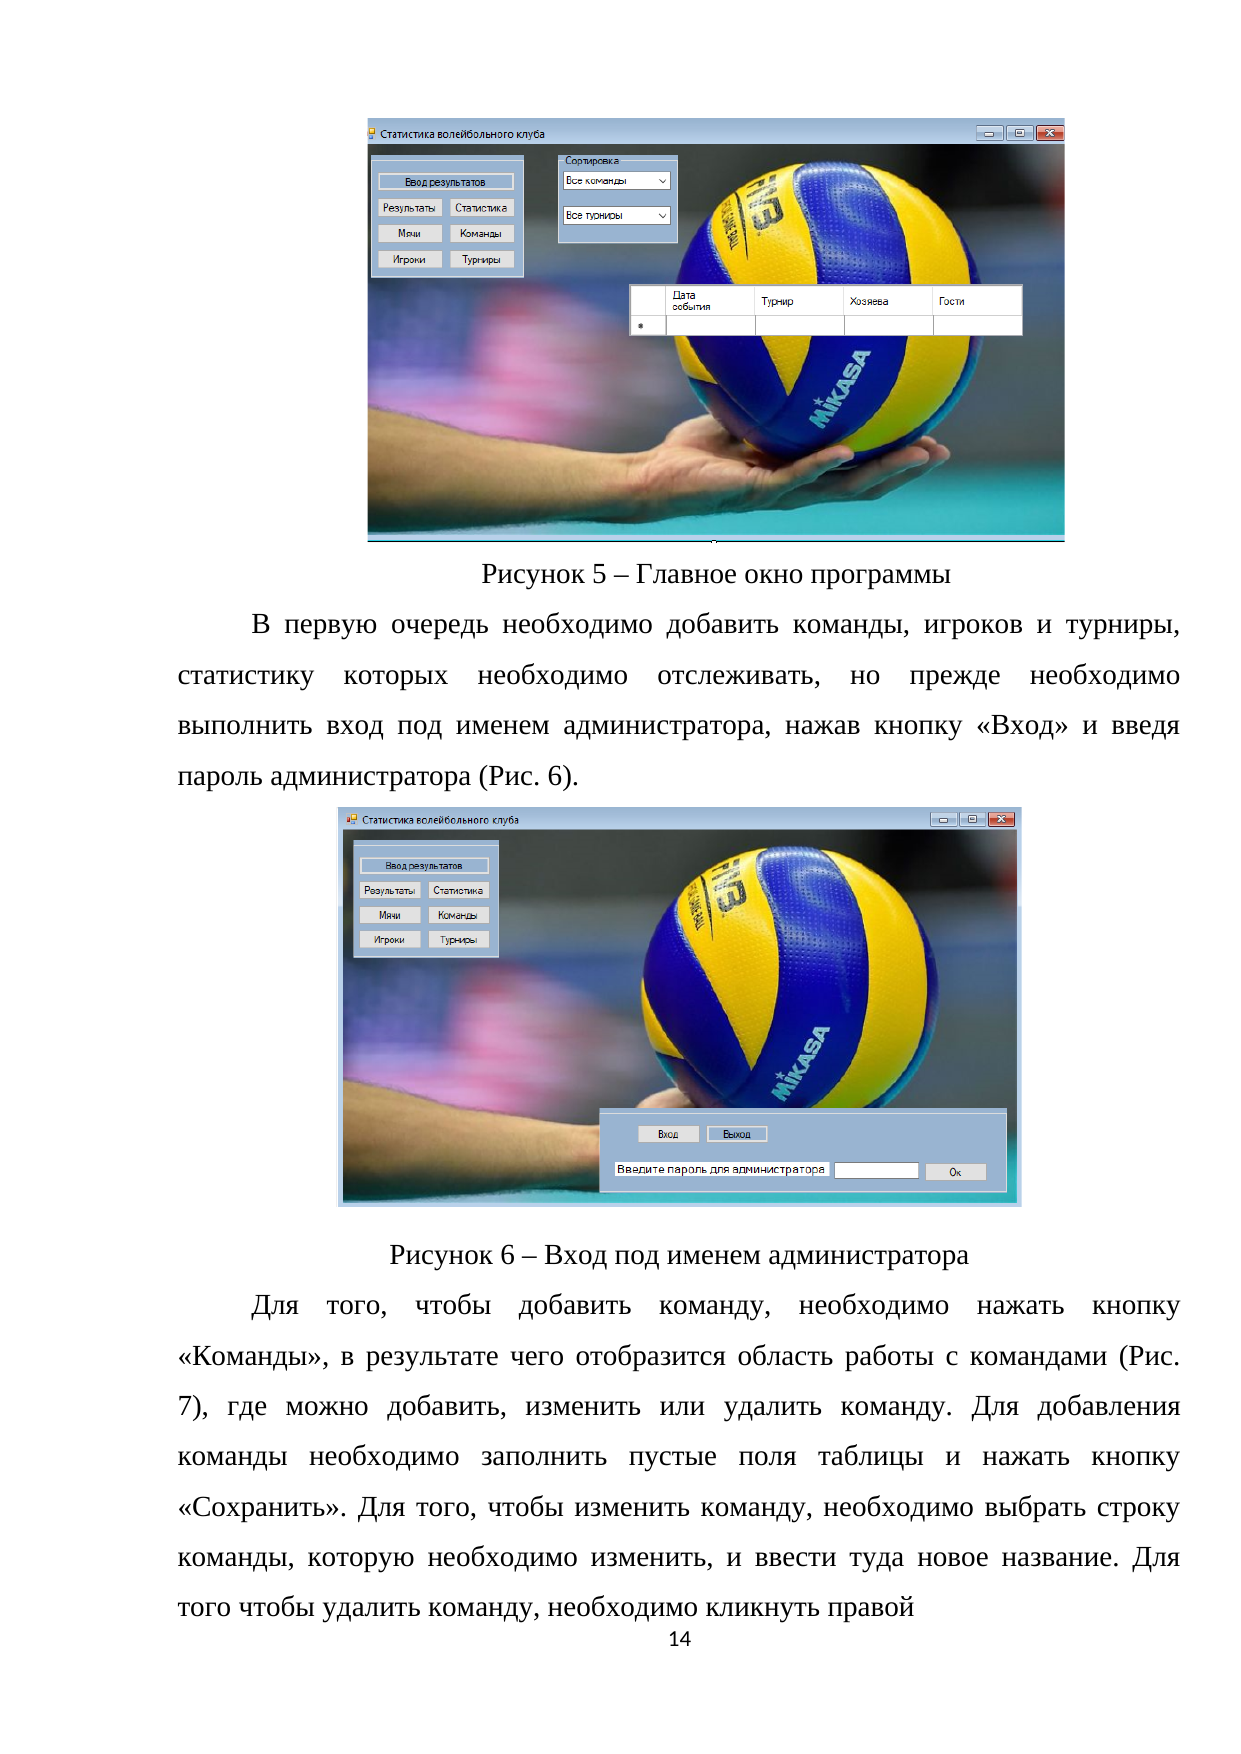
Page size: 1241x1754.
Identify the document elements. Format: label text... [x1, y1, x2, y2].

text Для того, чтобы добавить команду, необходимо нажать кнопку «Команды», в результате чего отобразится область работы с командами (Рис. 7), где можно добавить, изменить или удалить команду. Для добавления команды необходимо заполнить пустые поля таблицы и нажать кнопку «Сохранить». Для того, чтобы изменить команду, необходимо выбрать строку команды, которую необходимо изменить, и ввести туда новое название. Для того чтобы удалить команду, необходимо кликнуть правой [177, 1287, 1181, 1623]
picture [367, 118, 1065, 543]
text Рисунок 5 – Главное окно программы [177, 556, 1181, 590]
text Рисунок 6 – Вход под именем администратора [177, 1237, 1181, 1271]
picture [336, 807, 1022, 1207]
text В первую очередь необходимо добавить команды, игроков и турниры, статистику которых необходимо отслеживать, но прежде необходимо выполнить вход под именем администратора, нажав кнопку «Вход» и введя пароль администратора (Рис. 6). [177, 607, 1181, 791]
